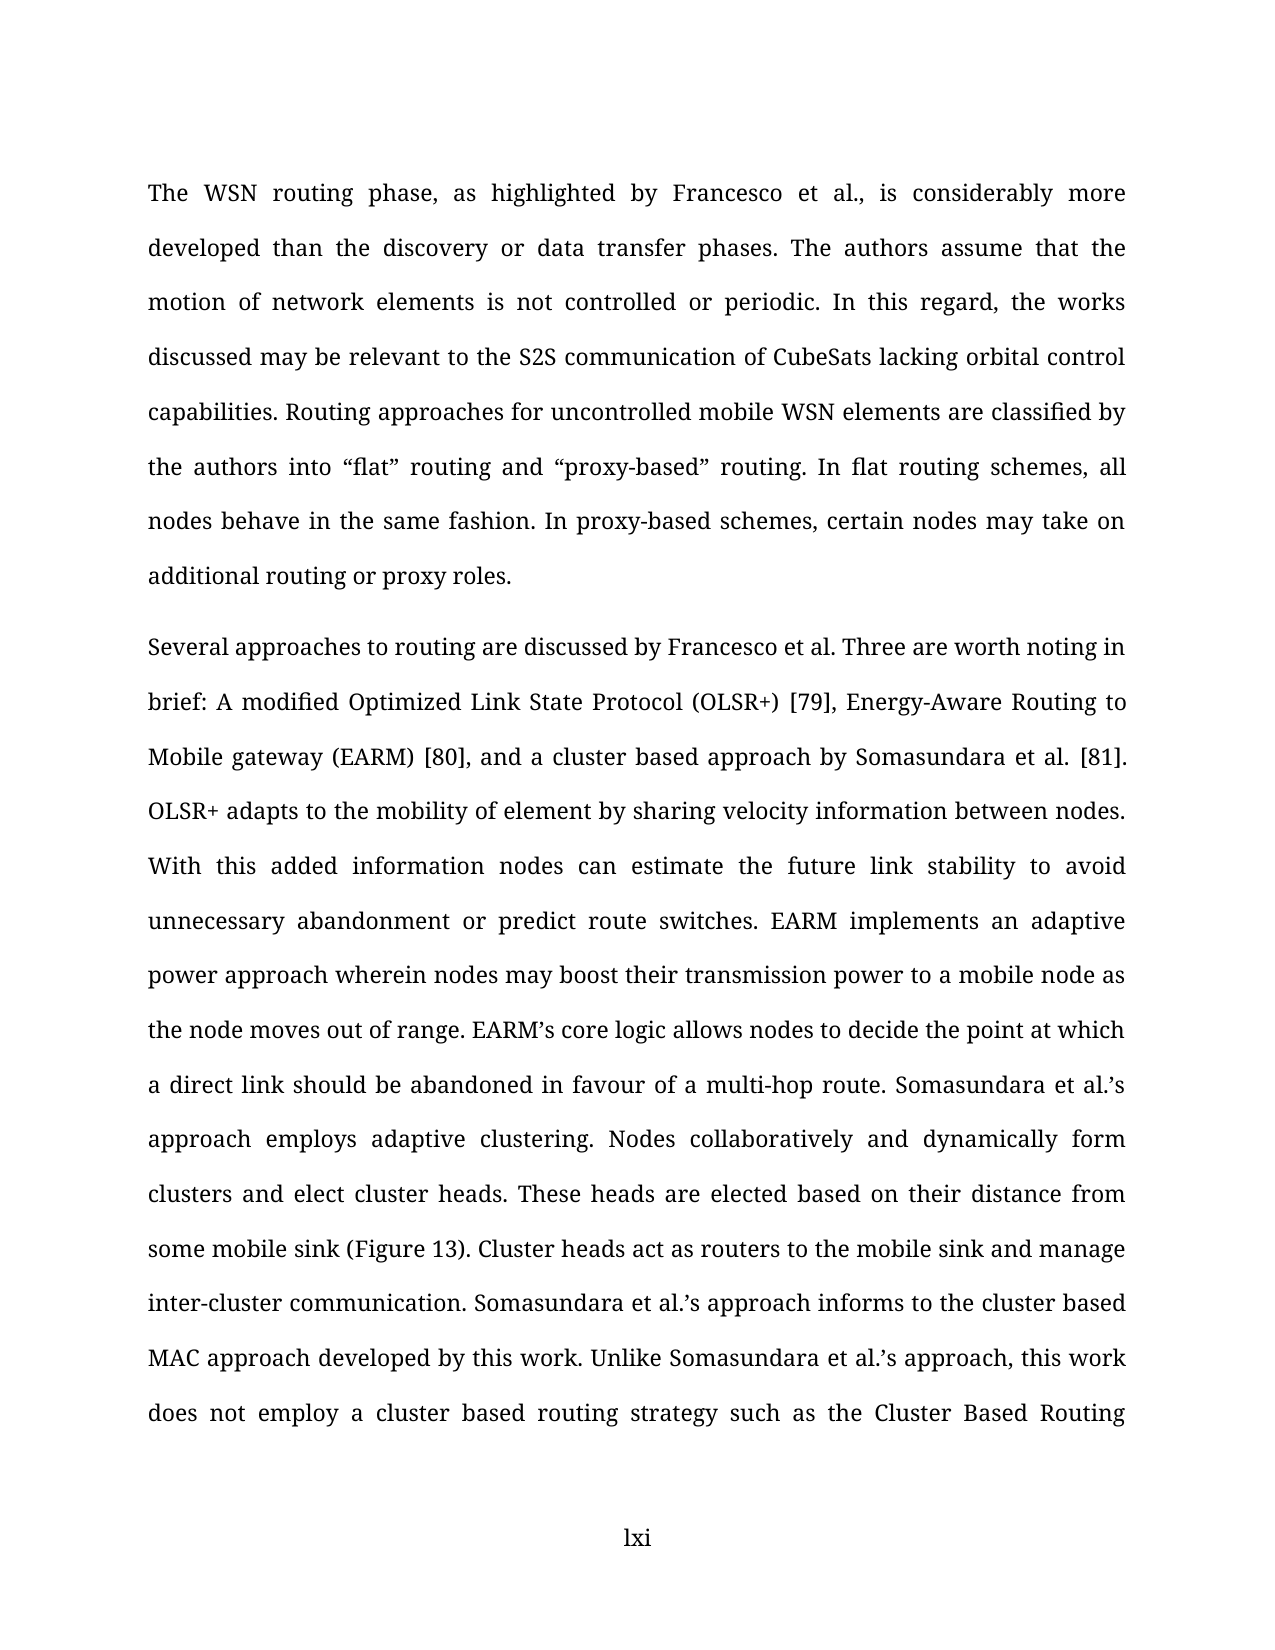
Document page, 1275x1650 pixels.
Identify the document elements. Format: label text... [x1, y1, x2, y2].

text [148, 631, 1127, 1428]
text The WSN routing phase, as highlighted by Francesco et al., is considerably more developed than the discovery or data transfer phases. The authors assume that the motion of network elements is not controlled or periodic. In this regard, the works discussed may be relevant to the S2S communication of CubeSats lacking orbital control capabilities. Routing approaches for uncontrolled mobile WSN elements are classified by the authors into “flat” routing and “proxy-based” routing. In flat routing schemes, all nodes behave in the same fashion. In proxy-based schemes, certain nodes may take on additional routing or proxy roles. [148, 177, 1127, 591]
